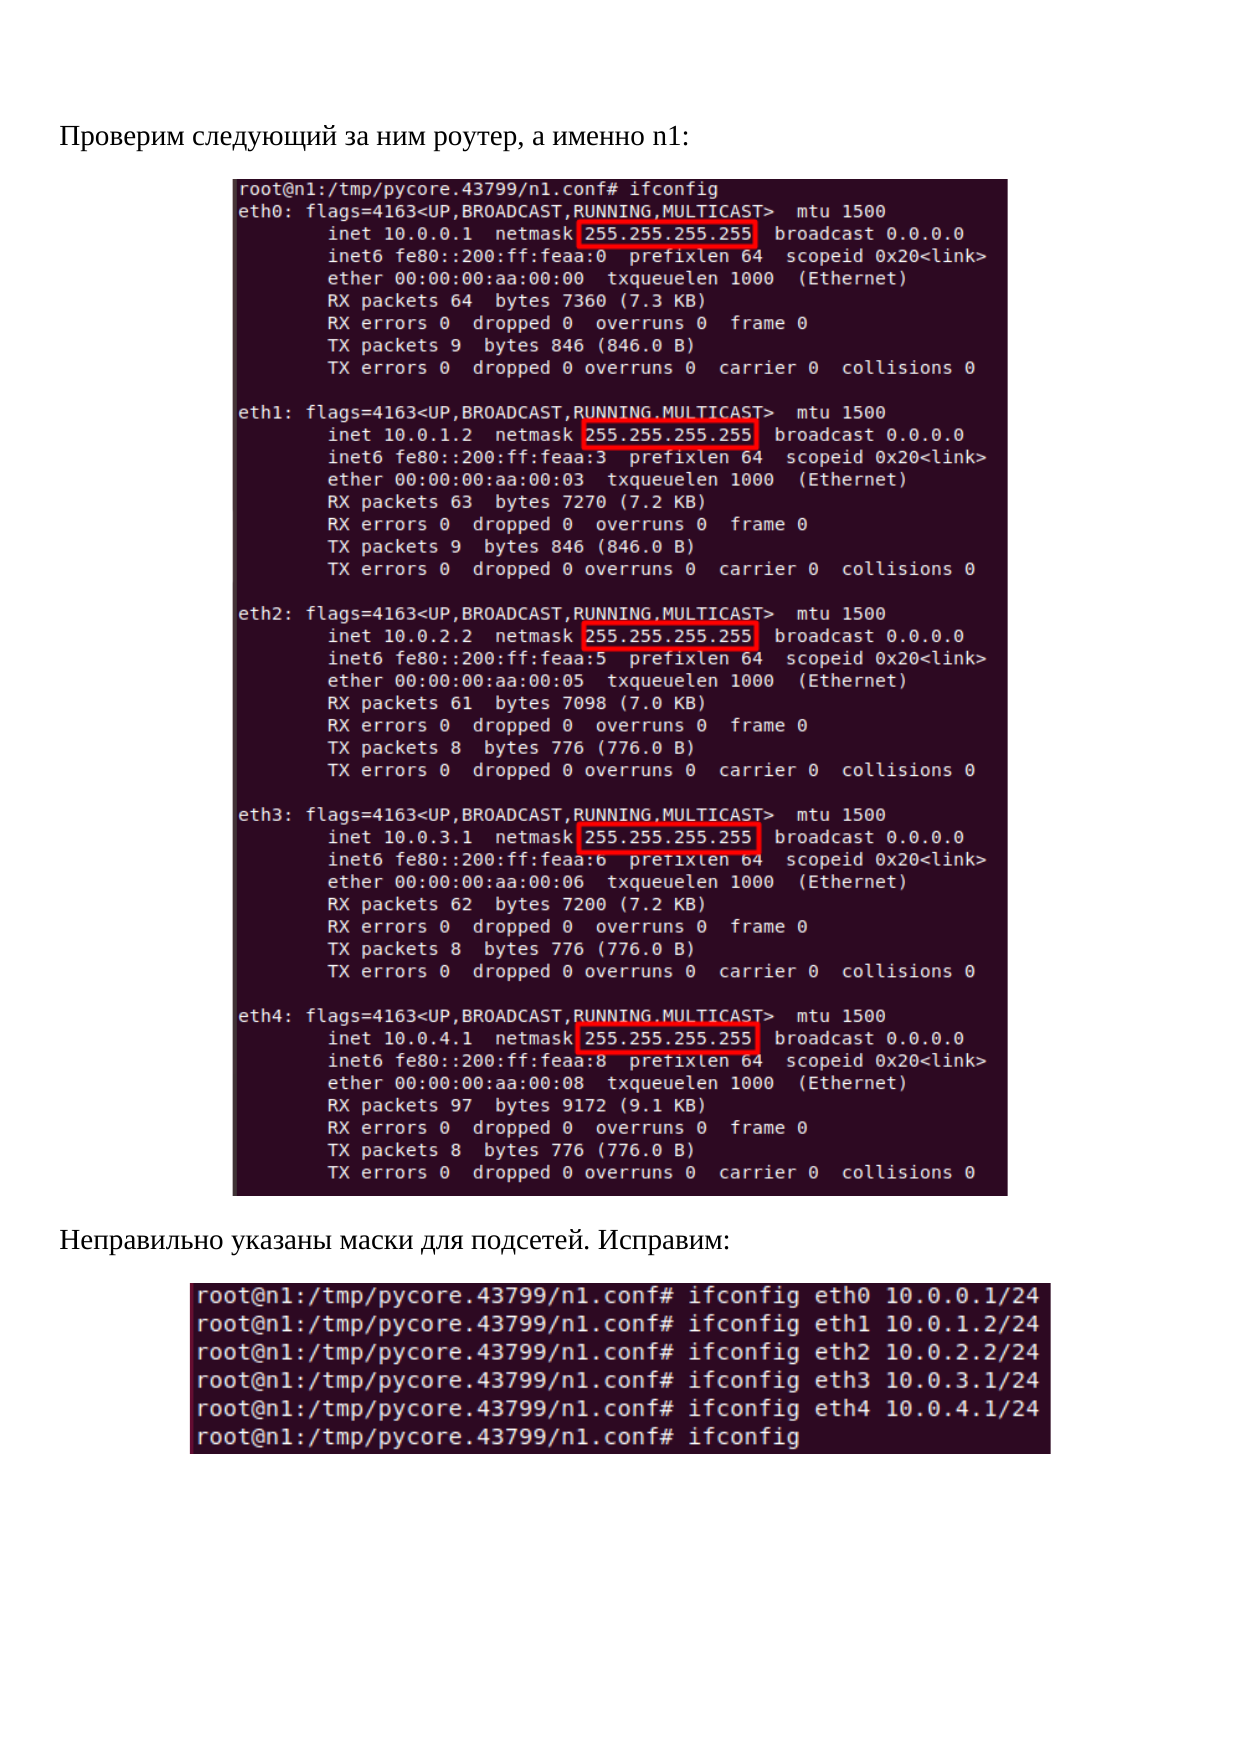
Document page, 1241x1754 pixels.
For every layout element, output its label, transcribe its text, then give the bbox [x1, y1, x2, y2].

picture [189, 1283, 1051, 1454]
picture [232, 179, 1008, 1196]
text Проверим следующий за ним роутер, а именно n1: [59, 118, 1181, 152]
text Неправильно указаны маски для подсетей. Исправим: [59, 1222, 1181, 1256]
